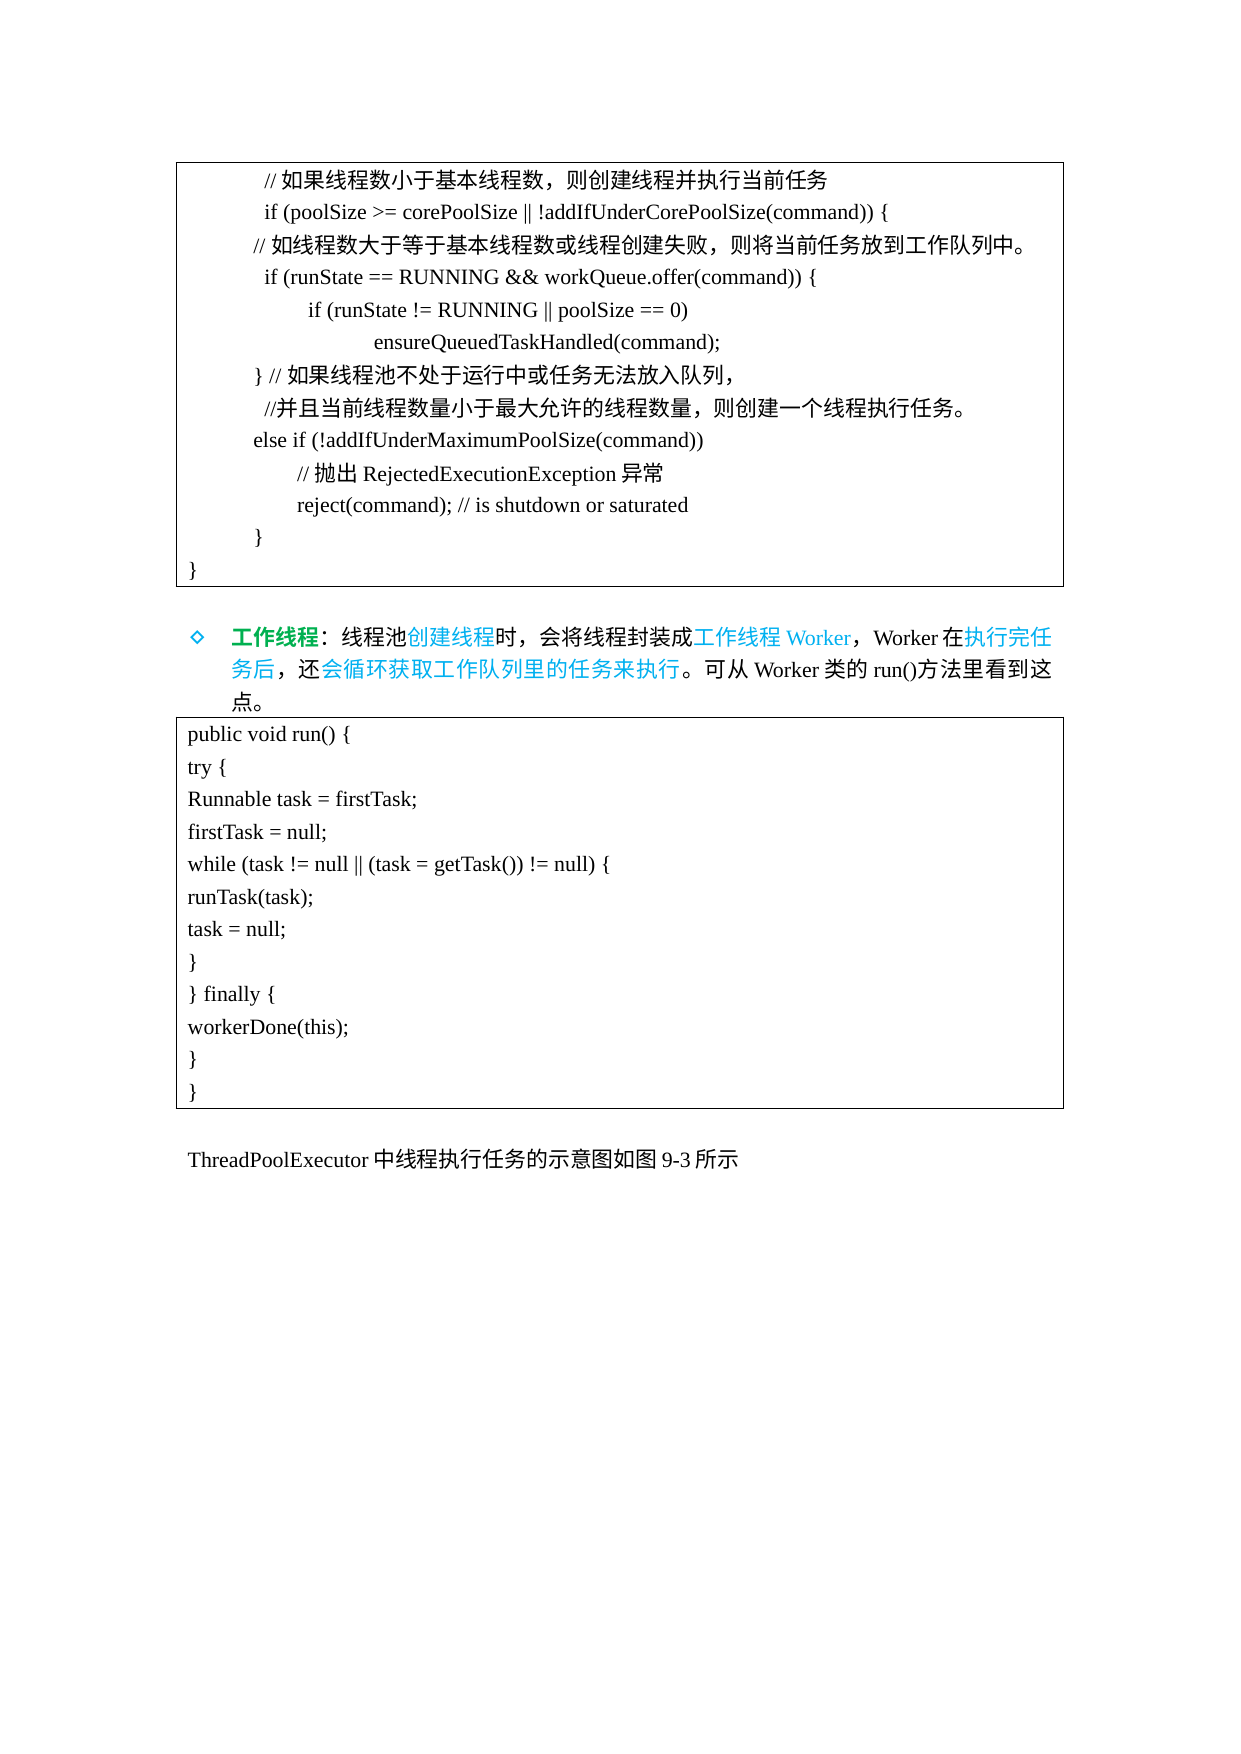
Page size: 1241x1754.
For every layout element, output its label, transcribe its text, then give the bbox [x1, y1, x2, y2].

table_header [177, 163, 1063, 586]
text ThreadPoolExecutor中线程执行任务的示意图如图9-3所示 [187, 1141, 1053, 1174]
list 工作线程：线程池创建线程时，会将线程封装成工作线程Worker，Worker在执行完任务后，还会循环获取工作队列里的任务来执行。可从Worker类的run()方法里看到这点。 [187, 619, 1053, 717]
table_header public void run() { try { Runnable task = firstTask; firstTask = null; while (task != null || (task = getTask()) != null) { runTask(task); task = null; } } finally { workerDone(this); } } [177, 718, 1063, 1108]
